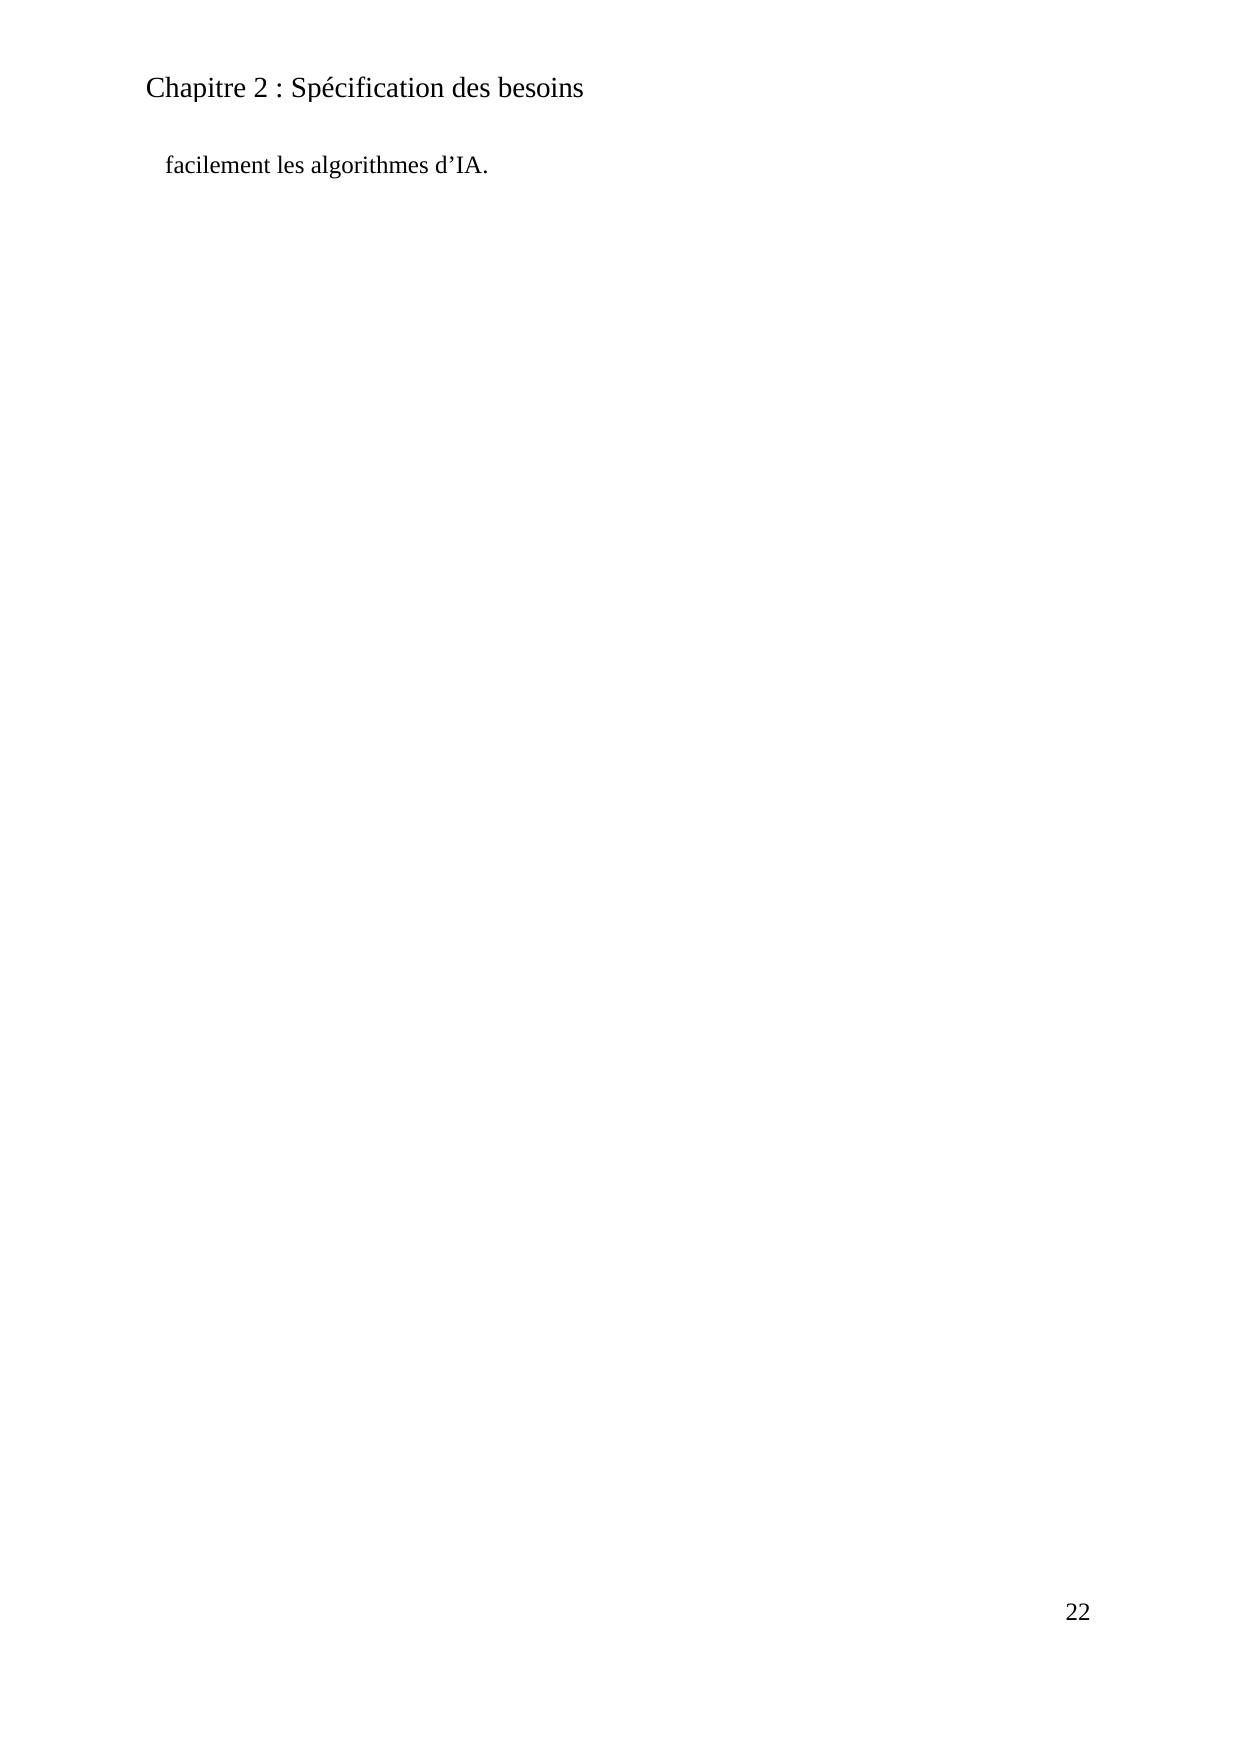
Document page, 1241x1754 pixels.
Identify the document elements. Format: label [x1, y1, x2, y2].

list [127, 150, 1075, 179]
